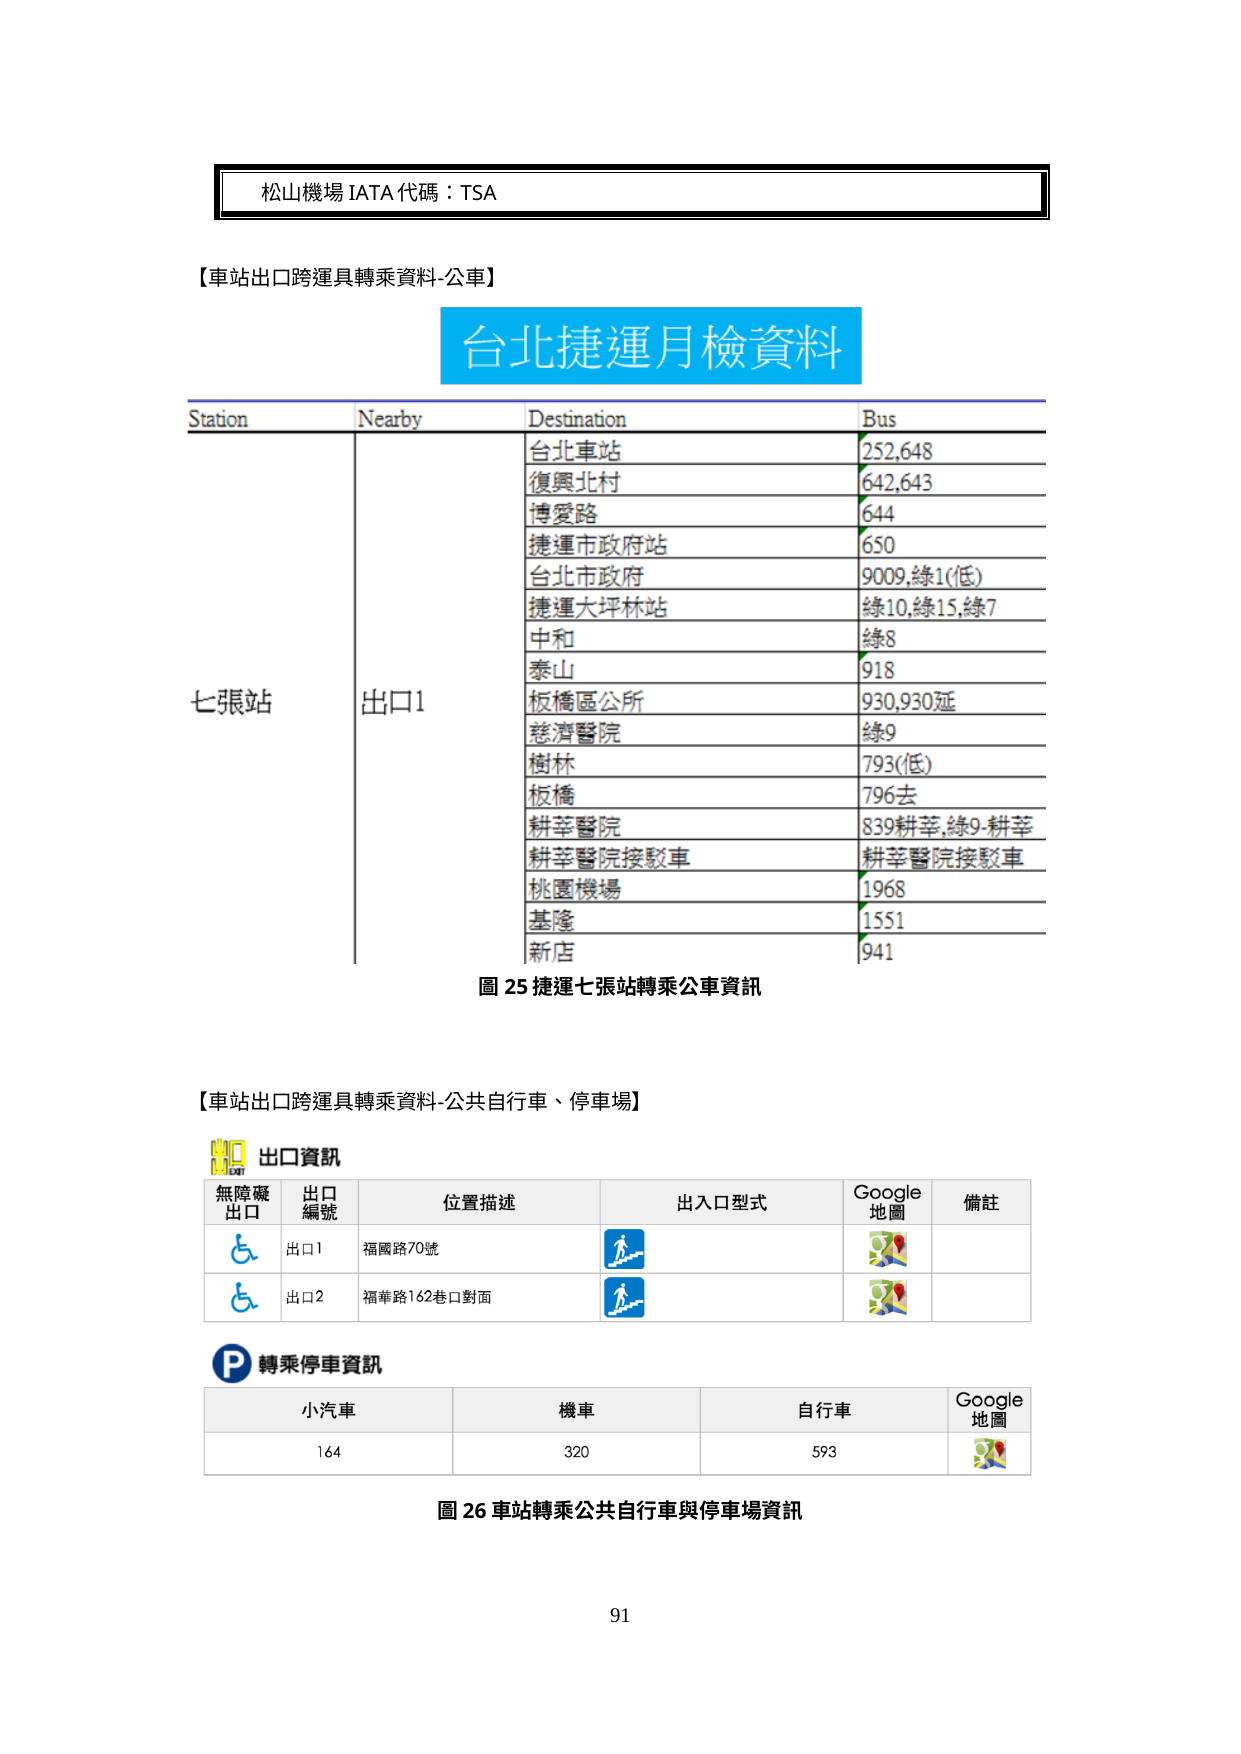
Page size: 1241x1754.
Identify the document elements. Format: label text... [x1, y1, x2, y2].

picture [187, 301, 1046, 964]
text 【車站出口跨運具轉乘資料-公共自行車、停車場】 [187, 1082, 1053, 1119]
picture [187, 1125, 1053, 1489]
text 圖 26 車站轉乘公共自行車與停車場資訊 [187, 1494, 1053, 1525]
text 【車站出口跨運具轉乘資料-公車】 [187, 257, 1053, 295]
text 圖 25 捷運七張站轉乘公車資訊 [187, 970, 1053, 1000]
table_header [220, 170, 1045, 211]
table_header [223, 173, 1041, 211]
